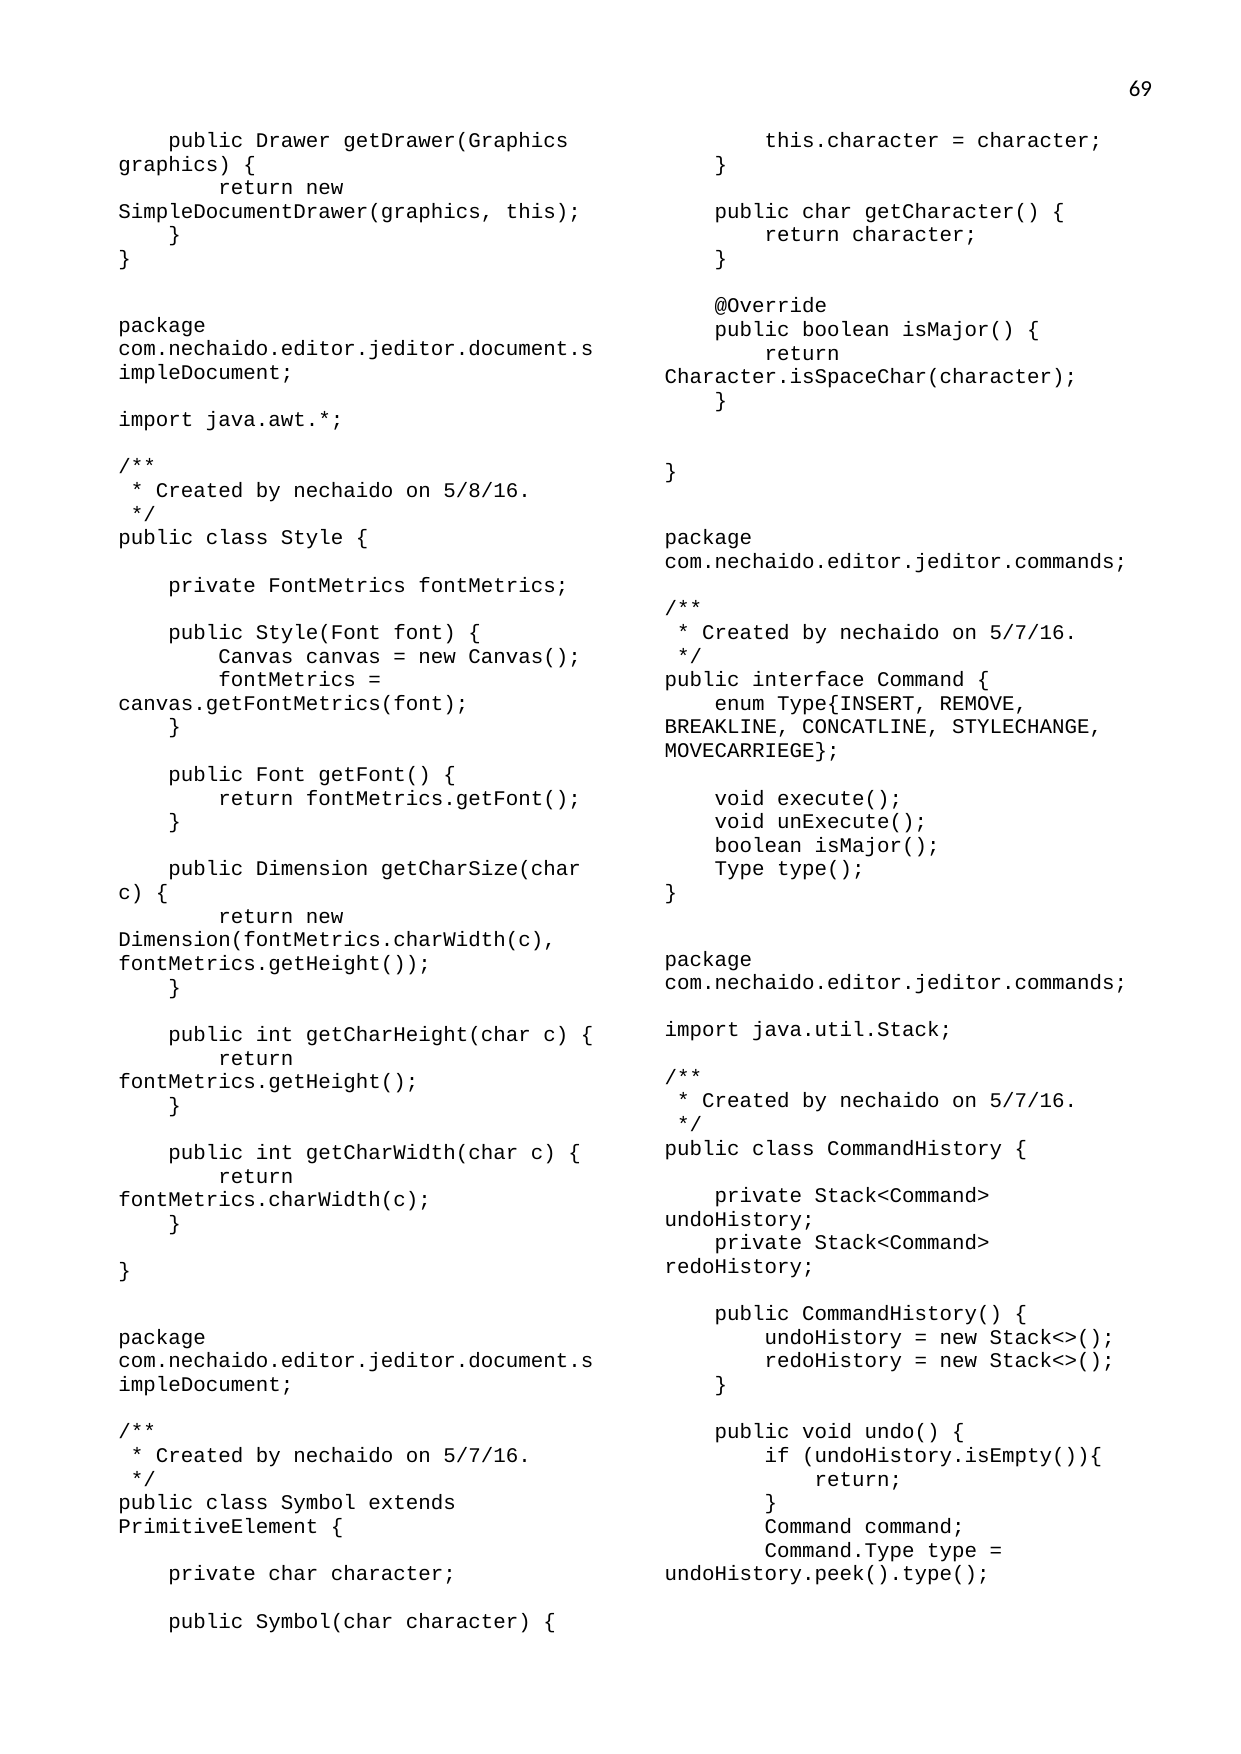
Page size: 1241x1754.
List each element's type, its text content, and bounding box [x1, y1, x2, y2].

text public Drawer getDrawer(Graphics graphics) { [118, 130, 605, 177]
text * Created by nechaido on 5/7/16. [664, 1090, 1152, 1114]
text /** [664, 1067, 1152, 1090]
text * Created by nechaido on 5/7/16. [664, 622, 1152, 646]
text } [118, 224, 605, 248]
text public char getCharacter() { [664, 201, 1152, 224]
text if (undoHistory.isEmpty()){ [664, 1445, 1152, 1469]
text } [118, 977, 605, 1000]
text undoHistory = new Stack<>(); [664, 1327, 1152, 1351]
text public interface Command { [664, 669, 1152, 693]
text Command command; [664, 1516, 1152, 1540]
text return new Dimension(fontMetrics.charWidth(c), fontMetrics.getHeight()); [118, 906, 605, 977]
text } [118, 1213, 605, 1237]
text return fontMetrics.getFont(); [118, 787, 605, 811]
text public class CommandHistory { [664, 1138, 1152, 1161]
text Type type(); [664, 858, 1152, 882]
text public int getCharWidth(char c) { [118, 1142, 605, 1166]
text return character; [664, 224, 1152, 248]
text public Font getFont() { [118, 764, 605, 787]
text package com.nechaido.editor.jeditor.commands; [664, 527, 1152, 575]
text public Dimension getCharSize(char c) { [118, 858, 605, 906]
text return fontMetrics.charWidth(c); [118, 1166, 605, 1213]
text */ [118, 504, 605, 527]
text public void undo() { [664, 1421, 1152, 1445]
text public CommandHistory() { [664, 1303, 1152, 1327]
text } [664, 461, 1152, 484]
text this.character = character; [664, 130, 1152, 153]
text return new SimpleDocumentDrawer(graphics, this); [118, 177, 605, 224]
text import java.awt.*; [118, 409, 605, 433]
text * Created by nechaido on 5/8/16. [118, 480, 605, 504]
text import java.util.Stack; [664, 1019, 1152, 1043]
text } [664, 882, 1152, 906]
text public class Symbol extends PrimitiveElement { [118, 1492, 605, 1540]
text } [118, 1095, 605, 1118]
text private Stack<Command> redoHistory; [664, 1232, 1152, 1279]
text */ [118, 1469, 605, 1492]
text } [664, 248, 1152, 272]
text enum Type{INSERT, REMOVE, BREAKLINE, CONCATLINE, STYLECHANGE, MOVECARRIEGE}; [664, 693, 1152, 764]
text redoHistory = new Stack<>(); [664, 1351, 1152, 1374]
text /** [118, 456, 605, 480]
text } [664, 390, 1152, 414]
text */ [664, 646, 1152, 669]
text * Created by nechaido on 5/7/16. [118, 1445, 605, 1469]
text Command.Type type = undoHistory.peek().type(); [664, 1540, 1152, 1587]
text } [118, 248, 605, 272]
text return fontMetrics.getHeight(); [118, 1048, 605, 1095]
text package com.nechaido.editor.jeditor.document.simpleDocument; [118, 1327, 605, 1398]
text @Override [664, 295, 1152, 319]
text public Style(Font font) { [118, 622, 605, 646]
text public class Style { [118, 527, 605, 551]
text public int getCharHeight(char c) { [118, 1024, 605, 1048]
text /** [118, 1421, 605, 1445]
text private char character; [118, 1563, 605, 1587]
text /** [664, 598, 1152, 622]
text } [118, 717, 605, 740]
text void unExecute(); [664, 811, 1152, 835]
text return Character.isSpaceChar(character); [664, 343, 1152, 390]
text } [664, 1492, 1152, 1516]
text private Stack<Command> undoHistory; [664, 1185, 1152, 1232]
text return; [664, 1469, 1152, 1492]
text } [118, 1260, 605, 1284]
text } [118, 811, 605, 835]
text void execute(); [664, 787, 1152, 811]
text */ [664, 1114, 1152, 1138]
text public Symbol(char character) { [118, 1611, 605, 1634]
text package com.nechaido.editor.jeditor.document.simpleDocument; [118, 314, 605, 386]
text } [664, 1374, 1152, 1398]
text public boolean isMajor() { [664, 319, 1152, 343]
text Canvas canvas = new Canvas(); [118, 646, 605, 669]
text boolean isMajor(); [664, 835, 1152, 858]
text package com.nechaido.editor.jeditor.commands; [664, 948, 1152, 996]
text fontMetrics = canvas.getFontMetrics(font); [118, 669, 605, 717]
text private FontMetrics fontMetrics; [118, 575, 605, 598]
text } [664, 153, 1152, 177]
